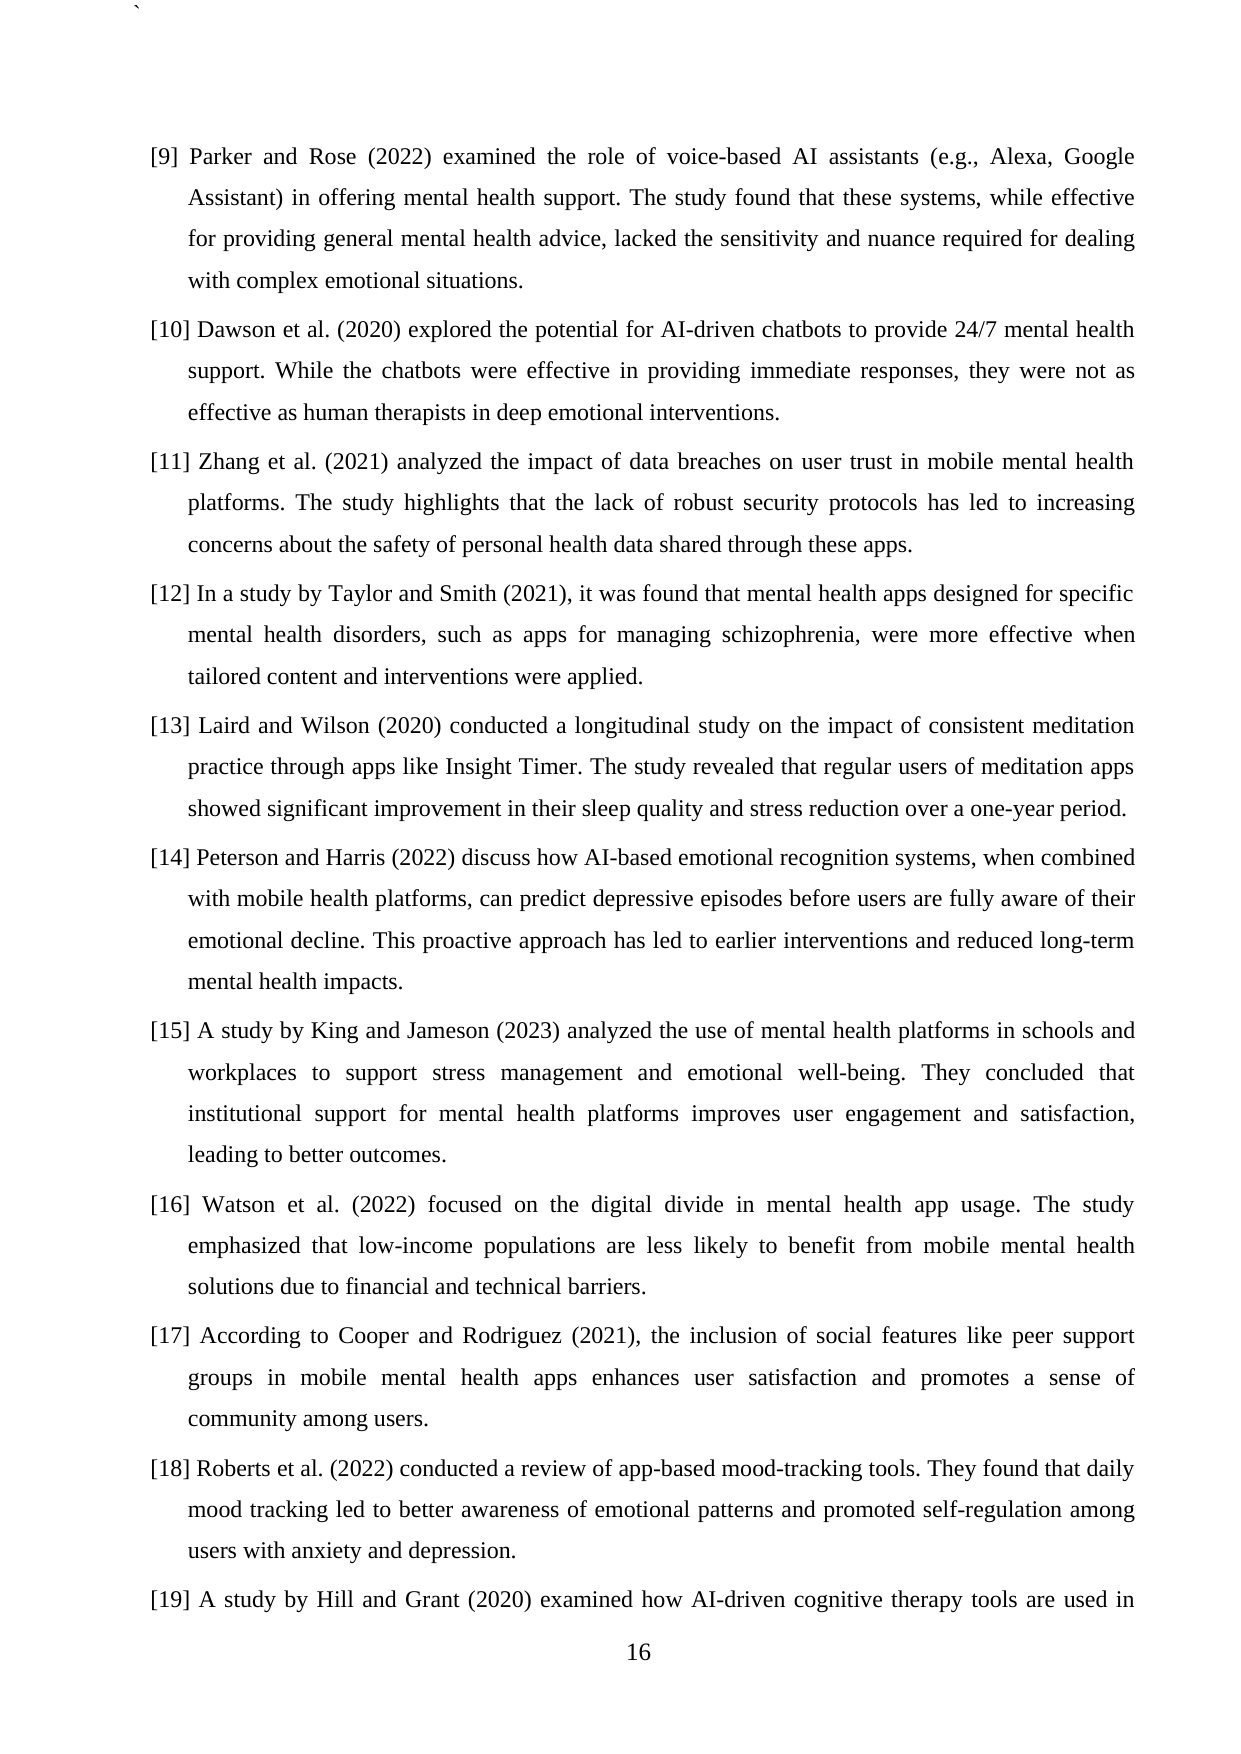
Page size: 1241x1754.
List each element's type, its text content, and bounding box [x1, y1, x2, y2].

subtitle [12] In a study by Taylor and Smith (2021), it was found that mental health apps designed for specific mental health disorders, such as apps for managing schizophrenia, were more effective when tailored content and interventions were applied. [150, 579, 1137, 689]
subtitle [150, 1586, 1137, 1613]
subtitle [13] Laird and Wilson (2020) conducted a longitudinal study on the impact of consistent meditation practice through apps like Insight Timer. The study revealed that regular users of meditation apps showed significant improvement in their sleep quality and stress reduction over a one-year period. [150, 711, 1137, 821]
subtitle [9] Parker and Rose (2022) examined the role of voice-based AI assistants (e.g., Alexa, Google Assistant) in offering mental health support. The study found that these systems, while effective for providing general mental health advice, lacked the sensitivity and nuance required for dealing with complex emotional situations. [150, 142, 1137, 293]
subtitle [17] According to Cooper and Rodriguez (2021), the inclusion of social features like peer support groups in mobile mental health apps enhances user satisfaction and promotes a sense of community among users. [150, 1322, 1137, 1432]
subtitle [10] Dawson et al. (2020) explored the potential for AI-driven chatbots to provide 24/7 mental health support. While the chatbots were effective in providing immediate responses, they were not as effective as human therapists in deep emotional interventions. [150, 315, 1137, 425]
subtitle [18] Roberts et al. (2022) conducted a review of app-based mood-tracking tools. They found that daily mood tracking led to better awareness of emotional patterns and promoted self-regulation among users with anxiety and depression. [150, 1453, 1137, 1564]
subtitle [14] Peterson and Harris (2022) discuss how AI-based emotional recognition systems, when combined with mobile health platforms, can predict depressive episodes before users are fully aware of their emotional decline. This proactive approach has led to earlier interventions and reduced long-term mental health impacts. [150, 843, 1137, 994]
subtitle [15] A study by King and Jameson (2023) analyzed the use of mental health platforms in schools and workplaces to support stress management and emotional well-being. They concluded that institutional support for mental health platforms improves user engagement and satisfaction, leading to better outcomes. [150, 1016, 1137, 1168]
subtitle [16] Watson et al. (2022) focused on the digital divide in mental health app usage. The study emphasized that low-income populations are less likely to benefit from mobile mental health solutions due to financial and technical barriers. [150, 1189, 1137, 1300]
subtitle [11] Zhang et al. (2021) analyzed the impact of data breaches on user trust in mobile mental health platforms. The study highlights that the lack of robust security protocols has led to increasing concerns about the safety of personal health data shared through these apps. [150, 447, 1137, 557]
